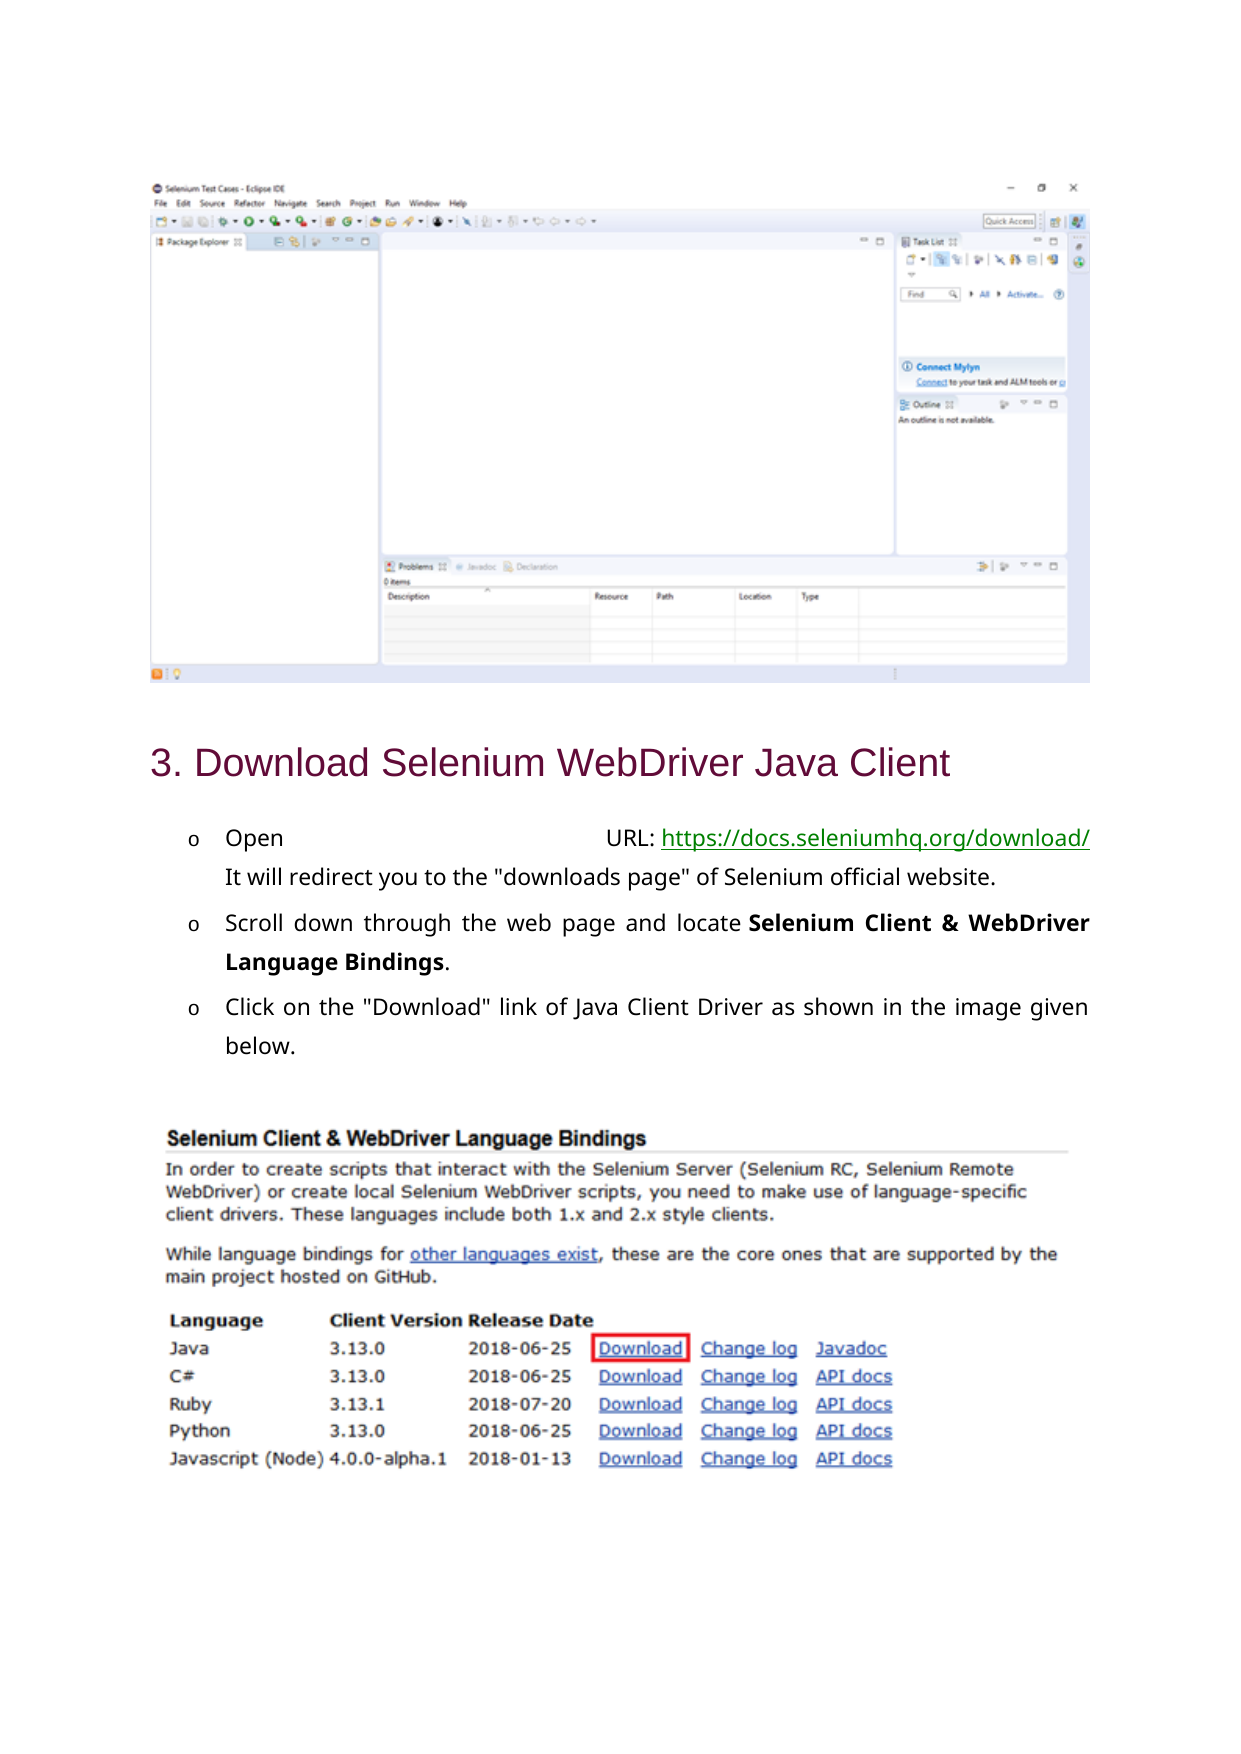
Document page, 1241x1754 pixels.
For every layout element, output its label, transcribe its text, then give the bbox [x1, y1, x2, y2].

subtitle 3. Download Selenium WebDriver Java Client [150, 740, 1090, 785]
list Open URL: https://docs.seleniumhq.org/download/ It will redirect you to the "downloads page" of Selenium official website. [187, 814, 1090, 893]
list Scroll down through the web page and locate Selenium Client & WebDriver Language Bindings. [187, 899, 1090, 977]
picture [150, 1121, 1090, 1486]
list Click on the "Download" link of Java Client Driver as shown in the image given below. [187, 983, 1090, 1061]
picture [150, 181, 1090, 683]
